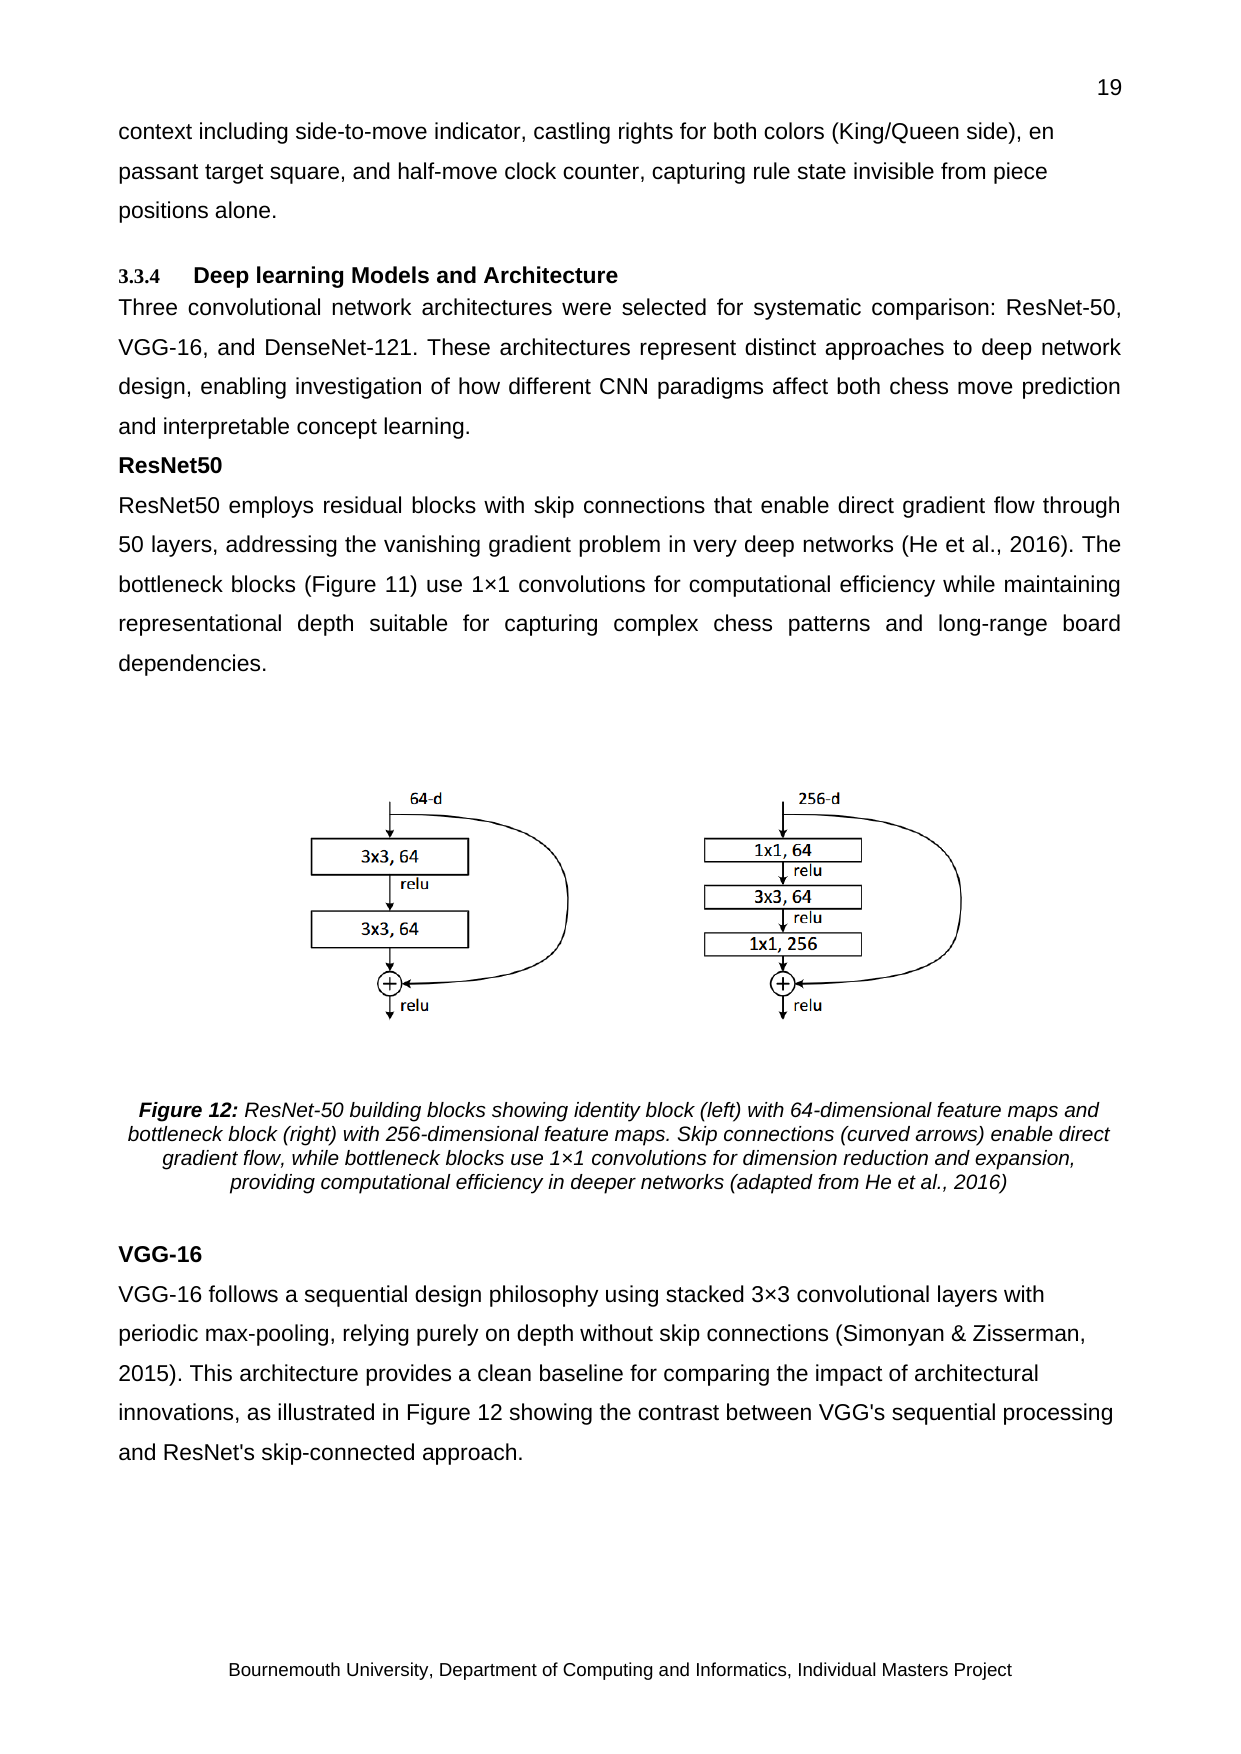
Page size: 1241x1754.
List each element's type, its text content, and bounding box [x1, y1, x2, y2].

text Three convolutional network architectures were selected for systematic comparison: ResNet-50, VGG-16, and DenseNet-121. These architectures represent distinct approaches to deep network design, enabling investigation of how different CNN paradigms affect both chess move prediction and interpretable concept learning. [118, 294, 1122, 439]
text ResNet50 employs residual blocks with skip connections that enable direct gradient flow through 50 layers, addressing the vanishing gradient problem in very deep networks (He et al., 2016). The bottleneck blocks (Figure 11) use 1×1 convolutions for computational efficiency while maintaining representational depth suitable for capturing complex chess patterns and long-range board dependencies. [118, 492, 1122, 676]
text ResNet50 [118, 452, 1122, 478]
text Figure 12: ResNet-50 building blocks showing identity block (left) with 64-dimensional feature maps and bottleneck block (right) with 256-dimensional feature maps. Skip connections (curved arrows) enable direct gradient flow, while bottleneck blocks use 1×1 convolutions for dimension reduction and expansion, providing computational efficiency in deeper networks (adapted from He et al., 2016) [118, 1098, 1122, 1194]
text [118, 118, 1122, 223]
picture [258, 689, 982, 1041]
text VGG-16 follows a sequential design philosophy using stacked 3×3 convolutional layers with periodic max-pooling, relying purely on depth without skip connections (Simonyan & Zisserman, 2015). This architecture provides a clean baseline for comparing the impact of architectural innovations, as illustrated in Figure 12 showing the contrast between VGG's sequential processing and ResNet's skip-connected approach. [118, 1281, 1122, 1465]
subtitle Deep learning Models and Architecture [118, 262, 1122, 288]
text VGG-16 [118, 1241, 1122, 1268]
